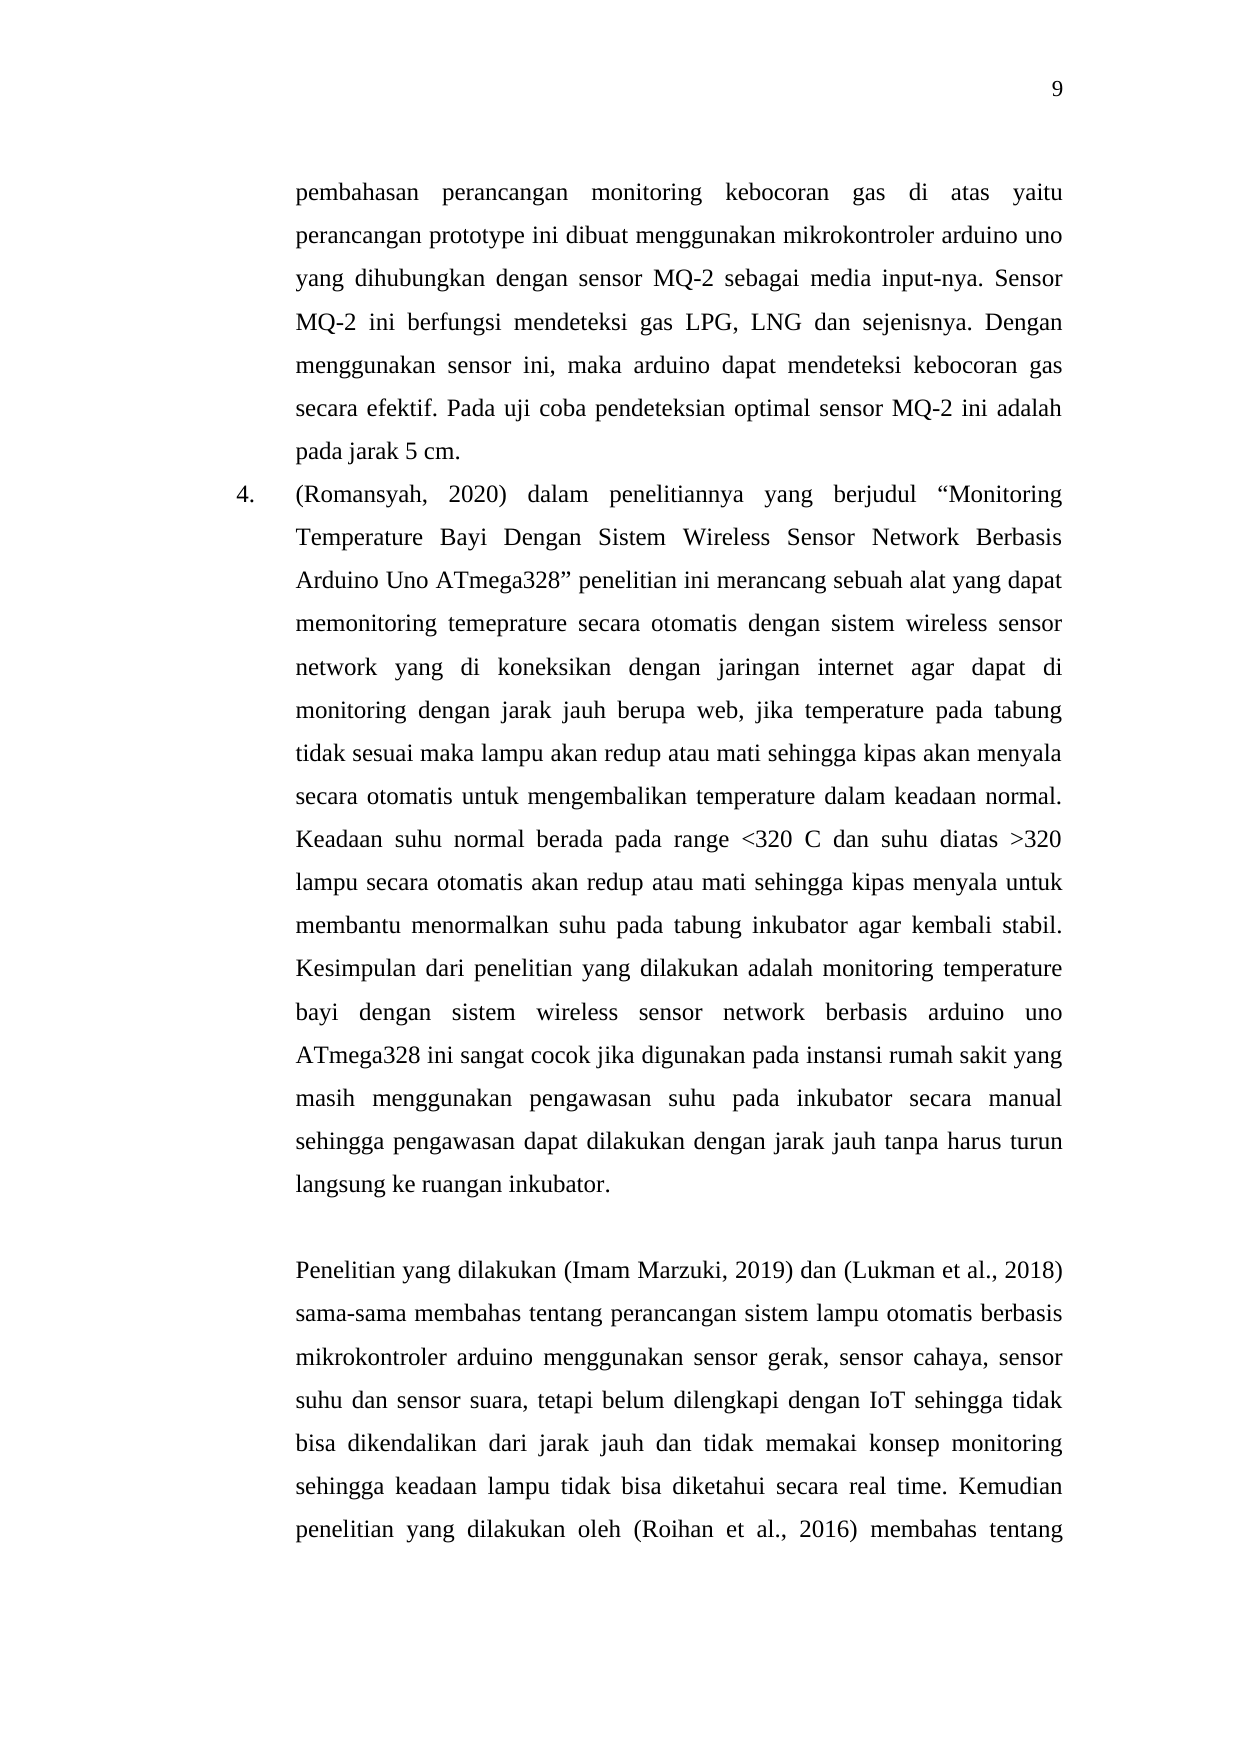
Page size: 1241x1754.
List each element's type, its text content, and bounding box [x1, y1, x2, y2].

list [236, 177, 1063, 465]
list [295, 1255, 1063, 1543]
list (Romansyah, 2020) dalam penelitiannya yang berjudul “Monitoring Temperature Bayi Dengan Sistem Wireless Sensor Network Berbasis Arduino Uno ATmega328” penelitian ini merancang sebuah alat yang dapat memonitoring temeprature secara otomatis dengan sistem wireless sensor network yang di koneksikan dengan jaringan internet agar dapat di monitoring dengan jarak jauh berupa web, jika temperature pada tabung tidak sesuai maka lampu akan redup atau mati sehingga kipas akan menyala secara otomatis untuk mengembalikan temperature dalam keadaan normal. Keadaan suhu normal berada pada range <320 C dan suhu diatas >320 lampu secara otomatis akan redup atau mati sehingga kipas menyala untuk membantu menormalkan suhu pada tabung inkubator agar kembali stabil. Kesimpulan dari penelitian yang dilakukan adalah monitoring temperature bayi dengan sistem wireless sensor network berbasis arduino uno ATmega328 ini sangat cocok jika digunakan pada instansi rumah sakit yang masih menggunakan pengawasan suhu pada inkubator secara manual sehingga pengawasan dapat dilakukan dengan jarak jauh tanpa harus turun langsung ke ruangan inkubator. [236, 479, 1063, 1198]
